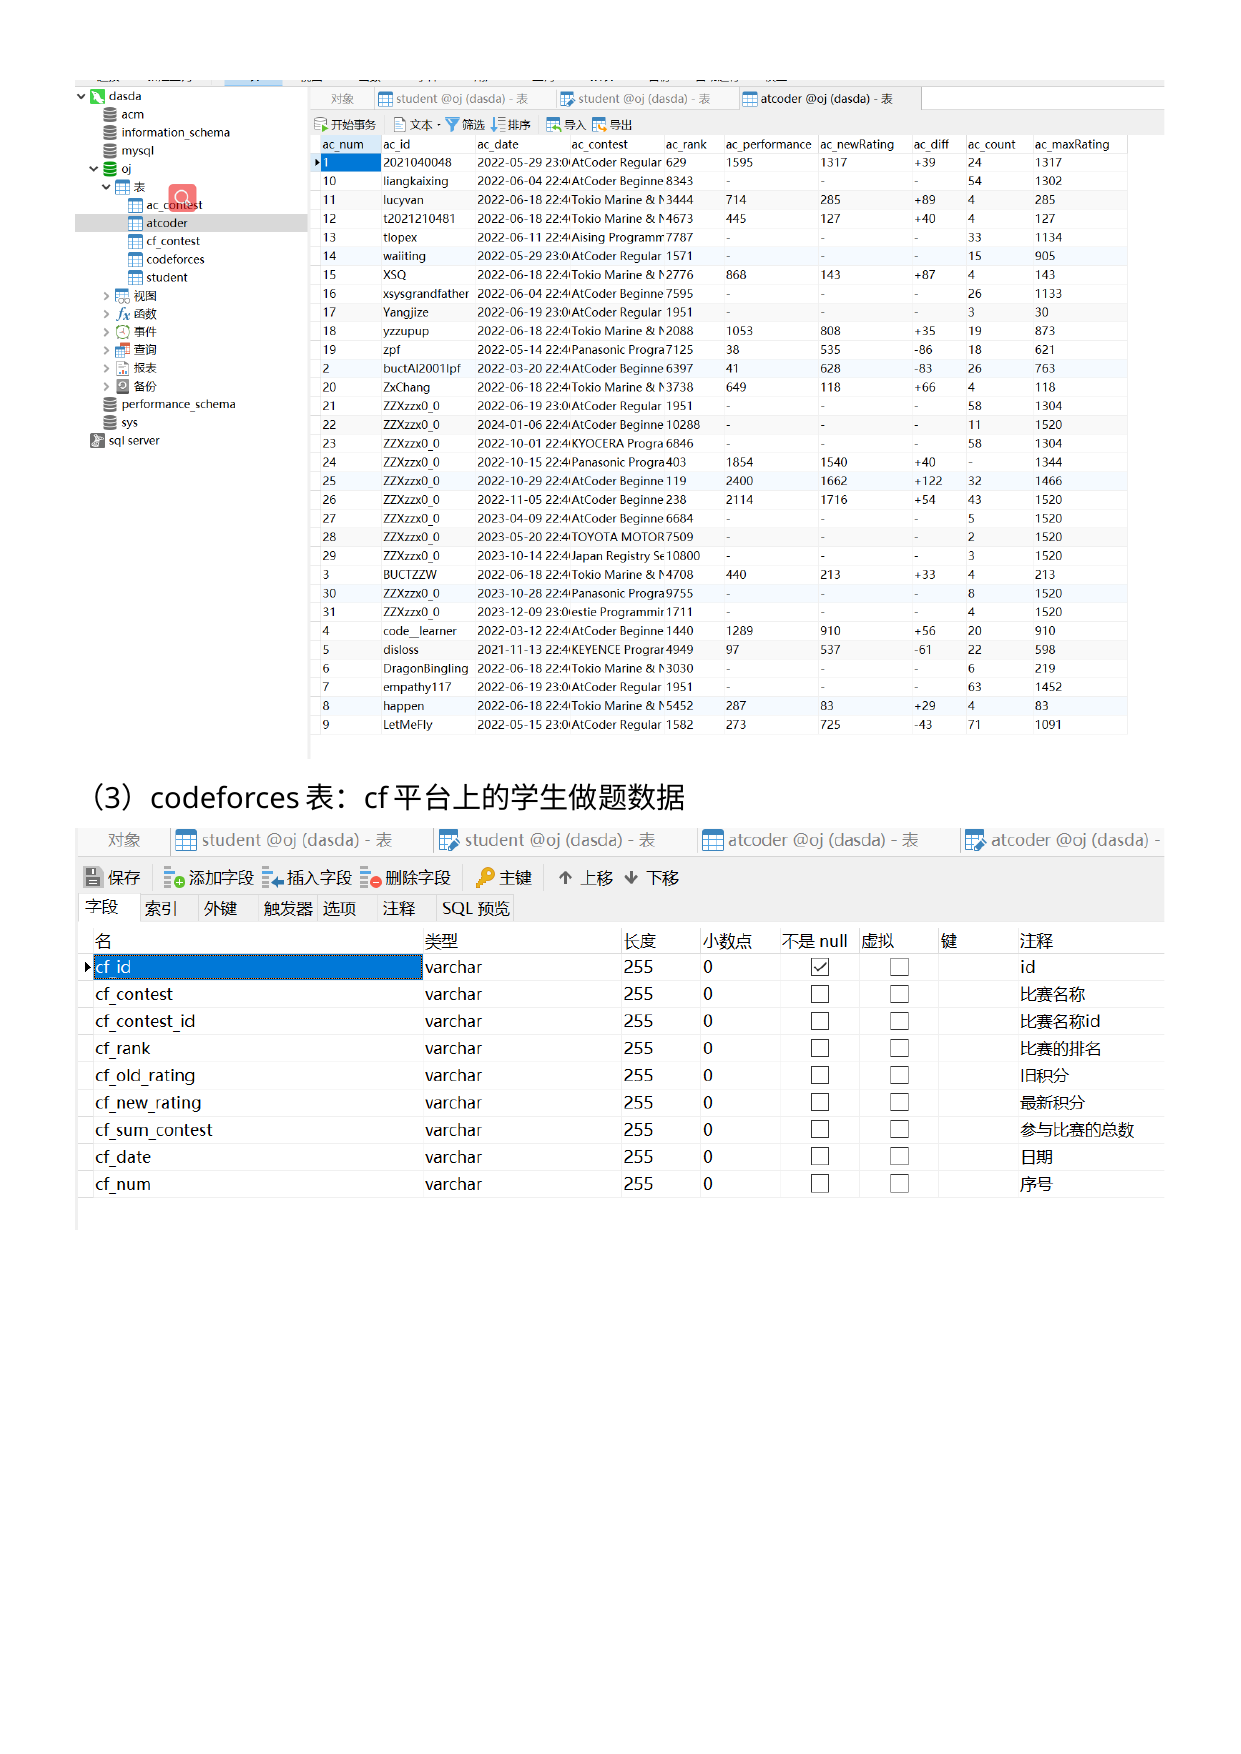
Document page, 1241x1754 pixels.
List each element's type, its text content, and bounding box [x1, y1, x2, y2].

list codeforces表：cf平台上的学生做题数据 [75, 763, 1165, 828]
picture [75, 80, 1165, 759]
picture [75, 828, 1165, 1230]
